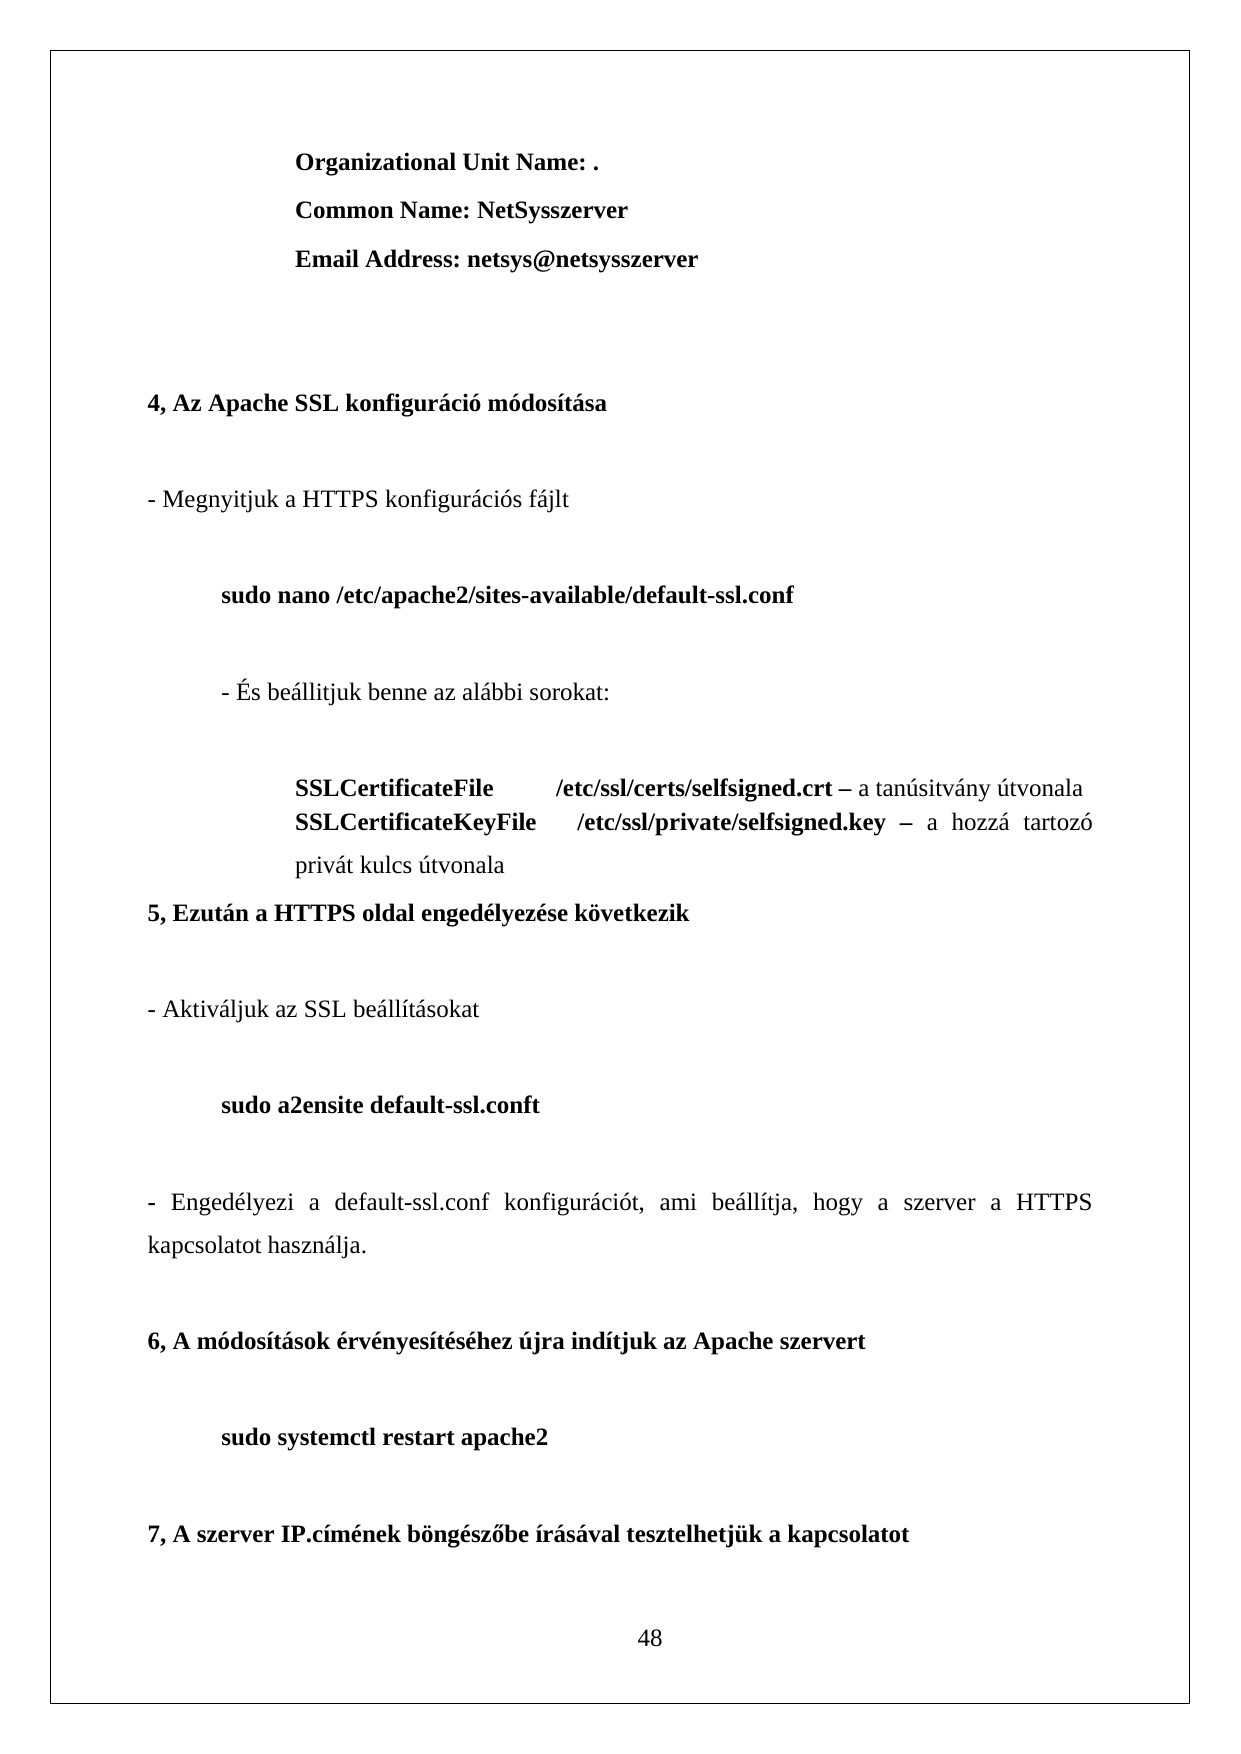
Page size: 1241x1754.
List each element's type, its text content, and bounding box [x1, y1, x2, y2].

text sudo systemctl restart apache2 [147, 1422, 1093, 1451]
text 5, Ezután a HTTPS oldal engedélyezése következik [147, 898, 1093, 927]
text Email Address: netsys@netsysszerver [147, 244, 1093, 272]
text - Megnyitjuk a HTTPS konfigurációs fájlt [147, 484, 1093, 513]
text SSLCertificateKeyFile /etc/ssl/private/selfsigned.key – a hozzá tartozó privát kulcs útvonala [295, 807, 1093, 879]
text 7, A szerver IP.címének böngészőbe írásával tesztelhetjük a kapcsolatot [147, 1519, 1093, 1547]
text 4, Az Apache SSL konfiguráció módosítása [147, 388, 1093, 417]
text - És beállitjuk benne az alábbi sorokat: [147, 677, 1093, 706]
text sudo a2ensite default-ssl.conft [147, 1091, 1093, 1119]
text Organizational Unit Name: . [147, 147, 1093, 176]
text SSLCertificateFile /etc/ssl/certs/selfsigned.crt – a tanúsitvány útvonala [147, 773, 1093, 802]
text Common Name: NetSysszerver [147, 196, 1093, 224]
text - Engedélyezi a default-ssl.conf konfigurációt, ami beállítja, hogy a szerver a HTTPS kapcsolatot használja. [147, 1187, 1093, 1259]
text - Aktiváljuk az SSL beállításokat [147, 994, 1093, 1023]
text sudo nano /etc/apache2/sites-available/default-ssl.conf [147, 581, 1093, 609]
text 6, A módosítások érvényesítéséhez újra indítjuk az Apache szervert [147, 1326, 1093, 1355]
